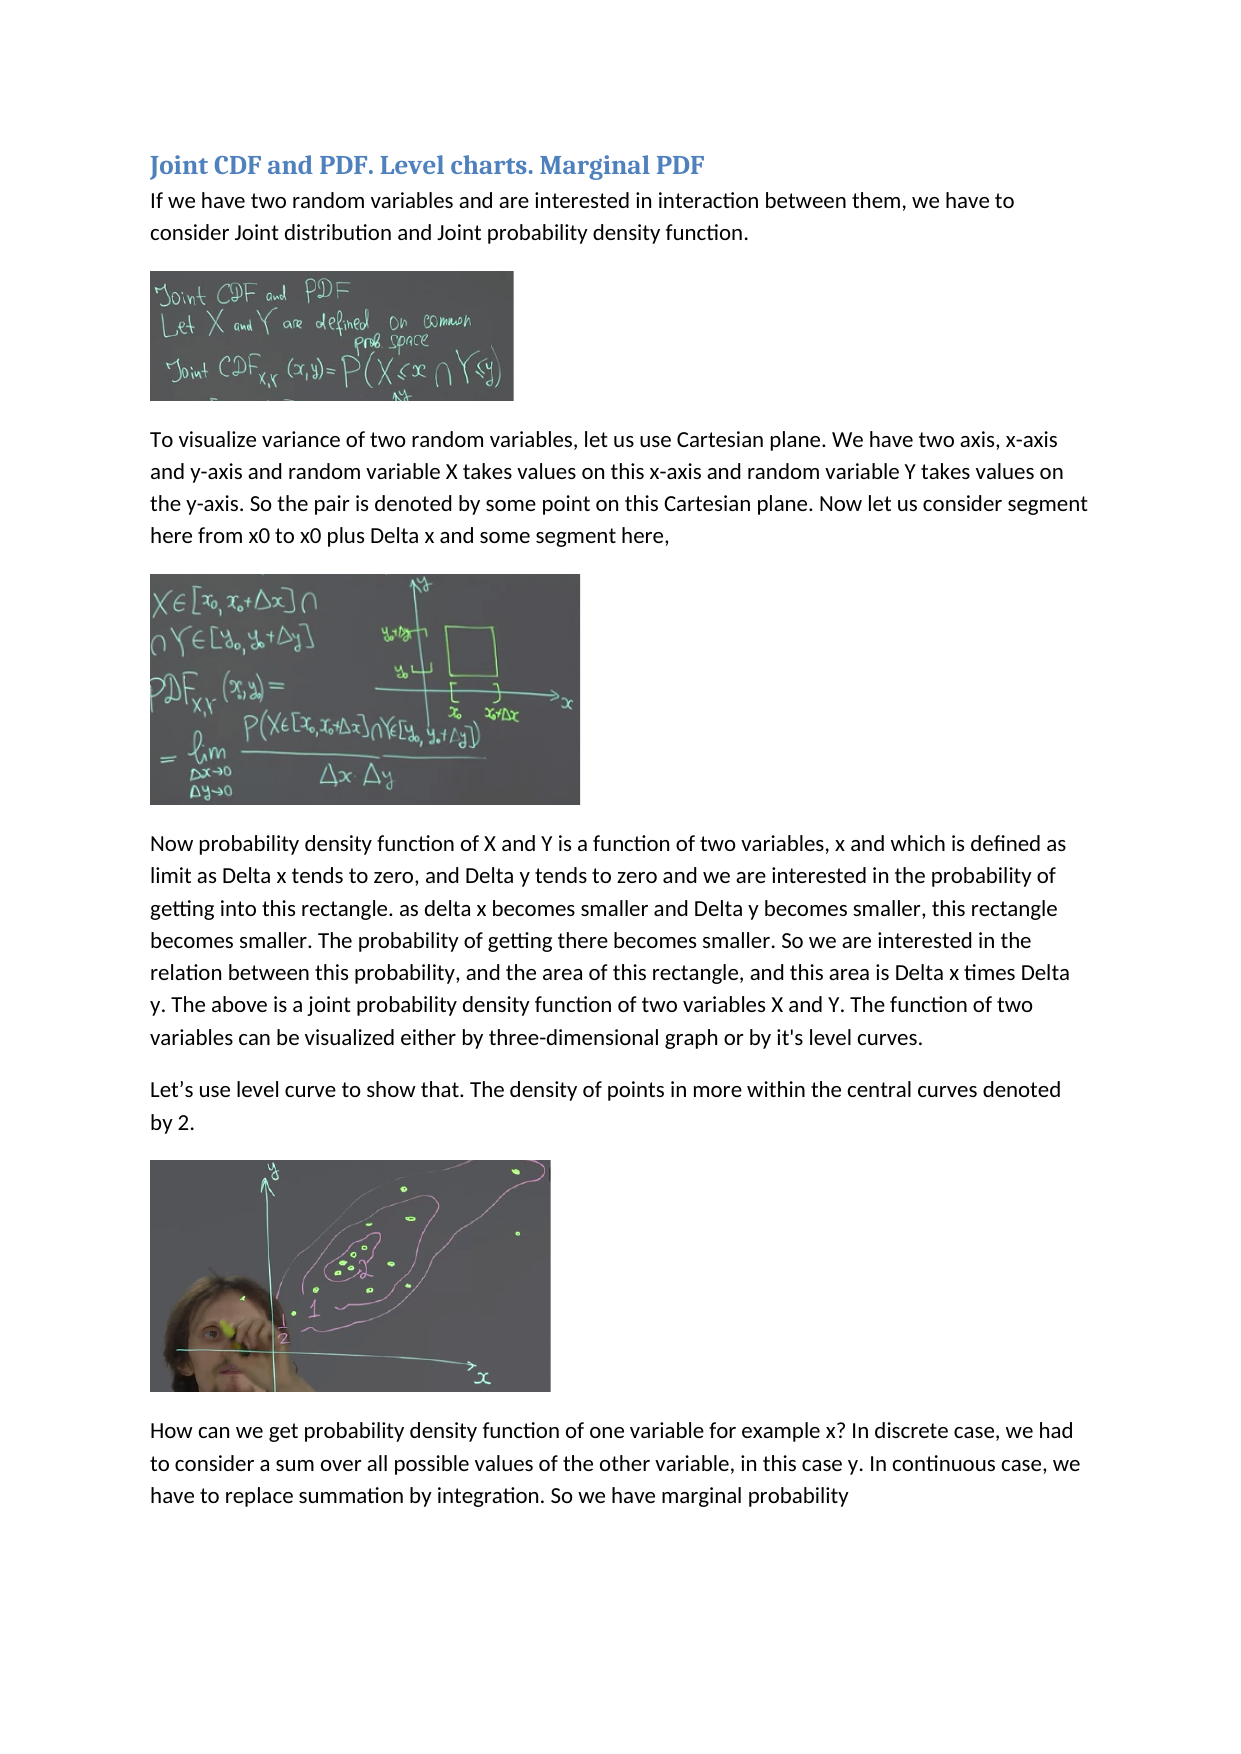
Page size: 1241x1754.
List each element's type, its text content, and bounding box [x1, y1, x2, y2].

text If we have two random variables and are interested in interaction between them, we have to consider Joint distribution and Joint probability density function. [150, 186, 1090, 246]
text How can we get probability density function of one variable for example x? In discrete case, we had to consider a sum over all possible values of the other variable, in this case y. In continuous case, we have to replace summation by integration. So we have marginal probability [150, 1416, 1090, 1509]
text Let’s use level curve to show that. The density of points in more within the central curves denoted by 2. [150, 1076, 1090, 1136]
picture [150, 1160, 551, 1392]
picture [150, 271, 514, 401]
subtitle Joint CDF and PDF. Level charts. Marginal PDF [150, 150, 1090, 181]
text Now probability density function of X and Y is a function of two variables, x and which is defined as limit as Delta x tends to zero, and Delta y tends to zero and we are interested in the probability of getting into this rectangle. as delta x becomes smaller and Delta y becomes smaller, this rectangle becomes smaller. The probability of getting there becomes smaller. So we are interested in the relation between this probability, and the area of this rectangle, and this area is Delta x times Delta y. The above is a joint probability density function of two variables X and Y. The function of two variables can be visualized either by three-dimensional graph or by it's level curves. [150, 829, 1090, 1051]
text To visualize variance of two random variables, let us use Cartesian plane. We have two axis, x-axis and y-axis and random variable X takes values on this x-axis and random variable Y takes values on the y-axis. So the pair is denoted by some point on this Cartesian plane. Now let us consider segment here from x0 to x0 plus Delta x and some segment here, [150, 425, 1090, 550]
picture [150, 574, 581, 805]
